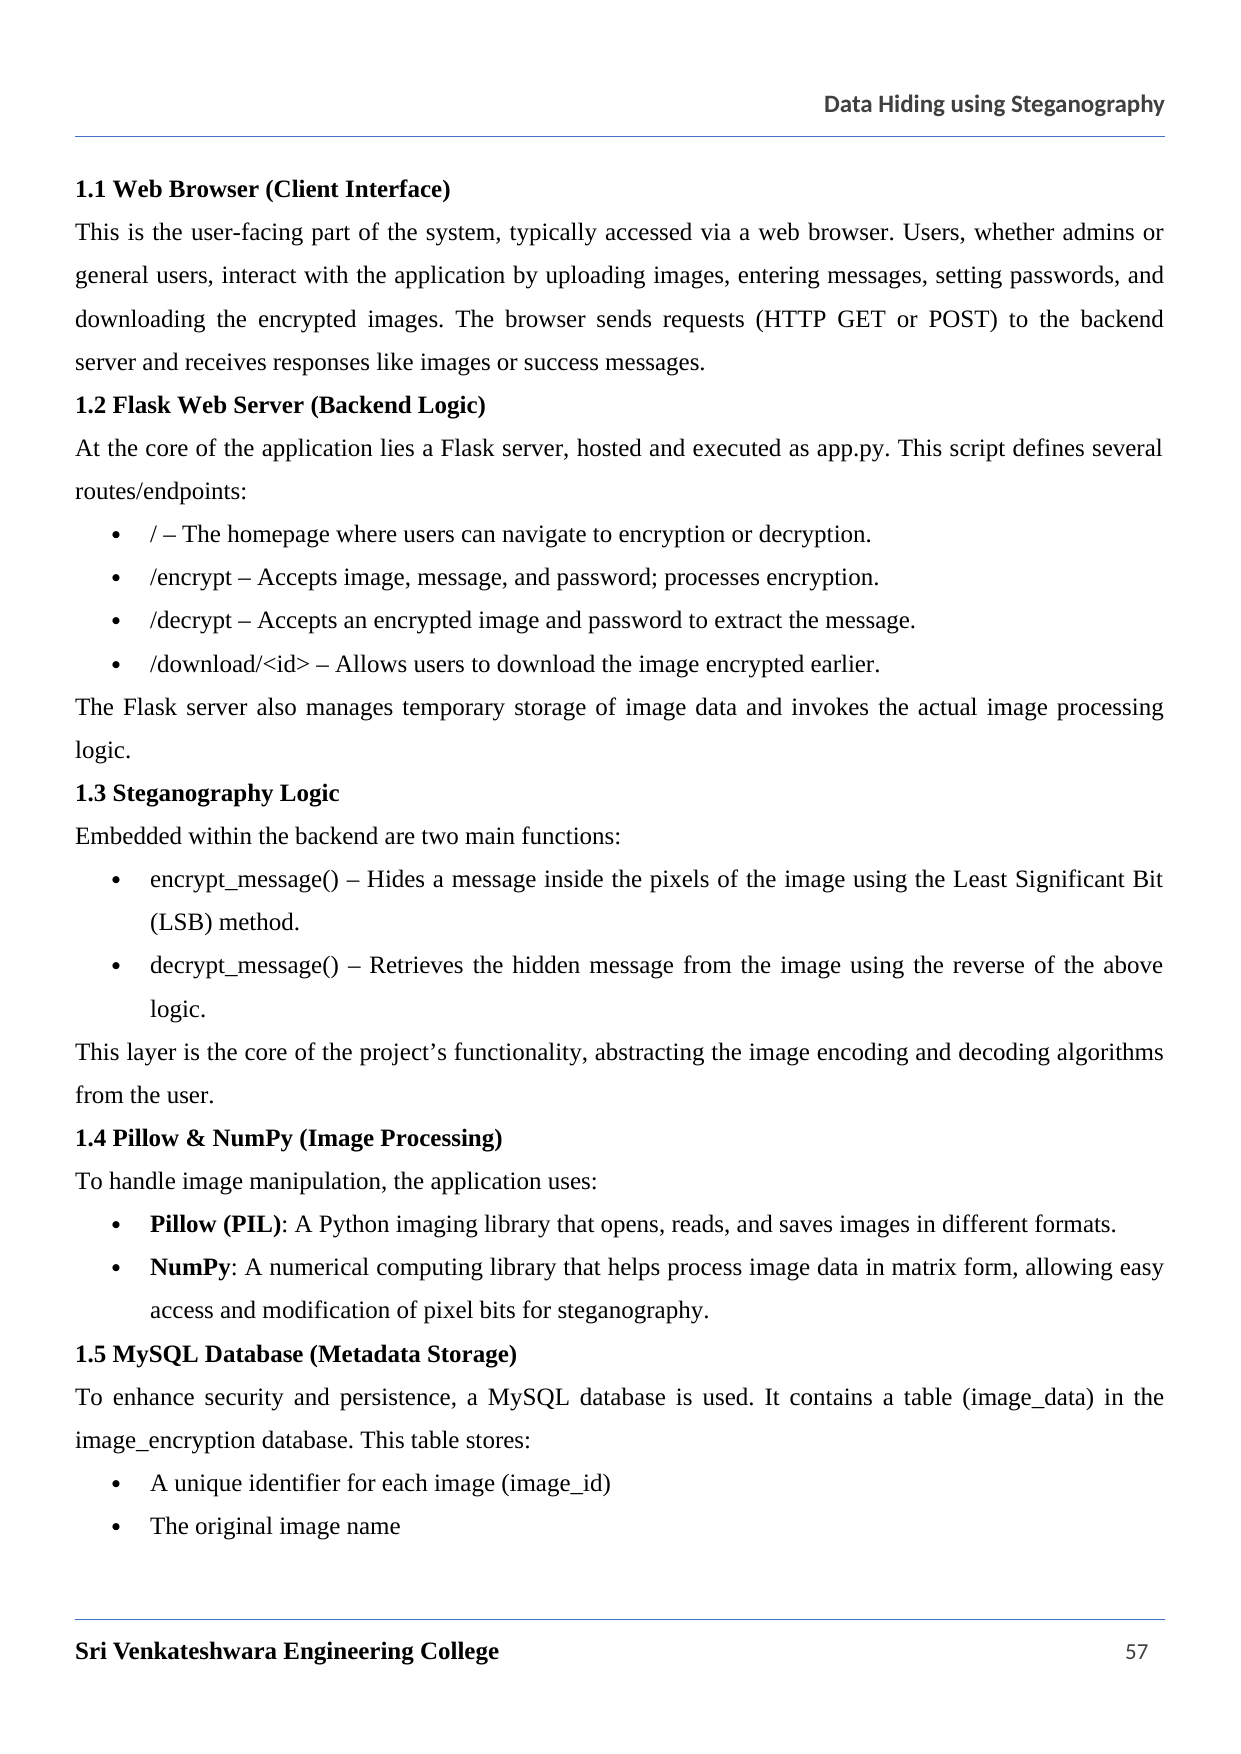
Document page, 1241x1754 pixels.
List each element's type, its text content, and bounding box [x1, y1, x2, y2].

text The Flask server also manages temporary storage of image data and invokes the actual image processing logic. [75, 692, 1165, 764]
text This is the user-facing part of the system, typically accessed via a web browser. Users, whether admins or general users, interact with the application by uploading images, entering messages, setting passwords, and downloading the encrypted images. The browser sends requests (HTTP GET or POST) to the backend server and receives responses like images or success messages. [75, 217, 1165, 376]
list /decrypt – Accepts an encrypted image and password to extract the message. [112, 606, 1165, 634]
text To enhance security and persistence, a MySQL database is used. It contains a table (image_data) in the image_encryption database. This table stores: [75, 1382, 1165, 1454]
text 1.4 Pillow & NumPy (Image Processing) [75, 1123, 1165, 1152]
text 1.5 MySQL Database (Metadata Storage) [75, 1339, 1165, 1367]
text Embedded within the backend are two main functions: [75, 821, 1165, 850]
text 1.1 Web Browser (Client Interface) [75, 174, 1165, 203]
text 1.2 Flask Web Server (Backend Logic) [75, 390, 1165, 419]
list decrypt_message() – Retrieves the hidden message from the image using the reverse of the above logic. [112, 951, 1165, 1022]
text At the core of the application lies a Flask server, hosted and executed as app.py. This script defines several routes/endpoints: [75, 433, 1165, 505]
list /encrypt – Accepts image, message, and password; processes encryption. [112, 562, 1165, 591]
list encrypt_message() – Hides a message inside the pixels of the image using the Least Significant Bit (LSB) method. [112, 864, 1165, 936]
text To handle image manipulation, the application uses: [75, 1166, 1165, 1195]
list A unique identifier for each image (image_id) [112, 1468, 1165, 1497]
list / – The homepage where users can navigate to encryption or decryption. [112, 519, 1165, 548]
list The original image name [112, 1511, 1165, 1540]
list Pillow (PIL): A Python imaging library that opens, reads, and saves images in different formats. [112, 1209, 1165, 1238]
list NumPy: A numerical computing library that helps process image data in matrix form, allowing easy access and modification of pixel bits for steganography. [112, 1252, 1165, 1324]
text This layer is the core of the project’s functionality, abstracting the image encoding and decoding algorithms from the user. [75, 1037, 1165, 1109]
list /download/<id> – Allows users to download the image encrypted earlier. [112, 649, 1165, 677]
text 1.3 Steganography Logic [75, 778, 1165, 807]
